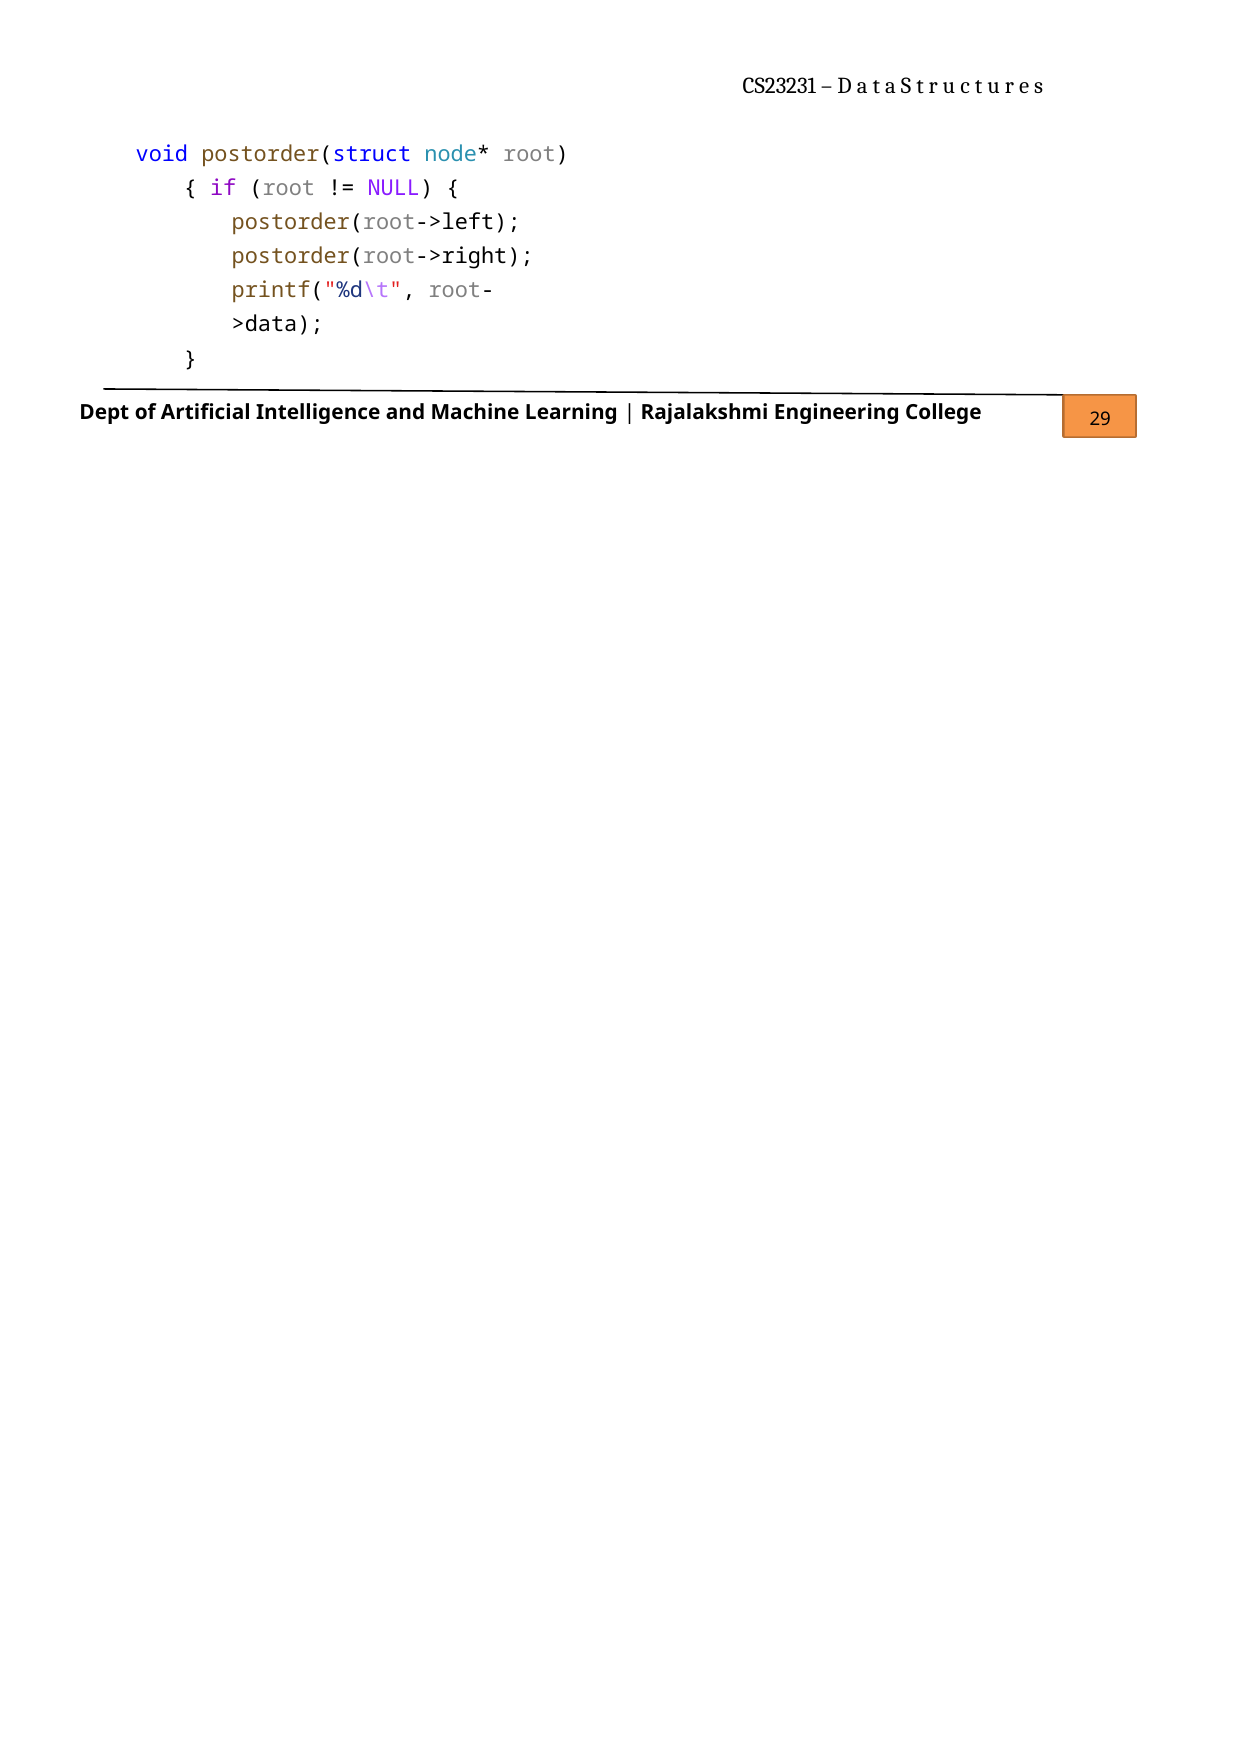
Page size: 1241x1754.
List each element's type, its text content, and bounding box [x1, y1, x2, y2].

text void postorder(struct node* root) { if (root != NULL) { [135, 137, 574, 201]
text postorder(root->left); postorder(root->right); printf("%d\t", root->data); [231, 206, 557, 338]
text } [183, 342, 1159, 372]
